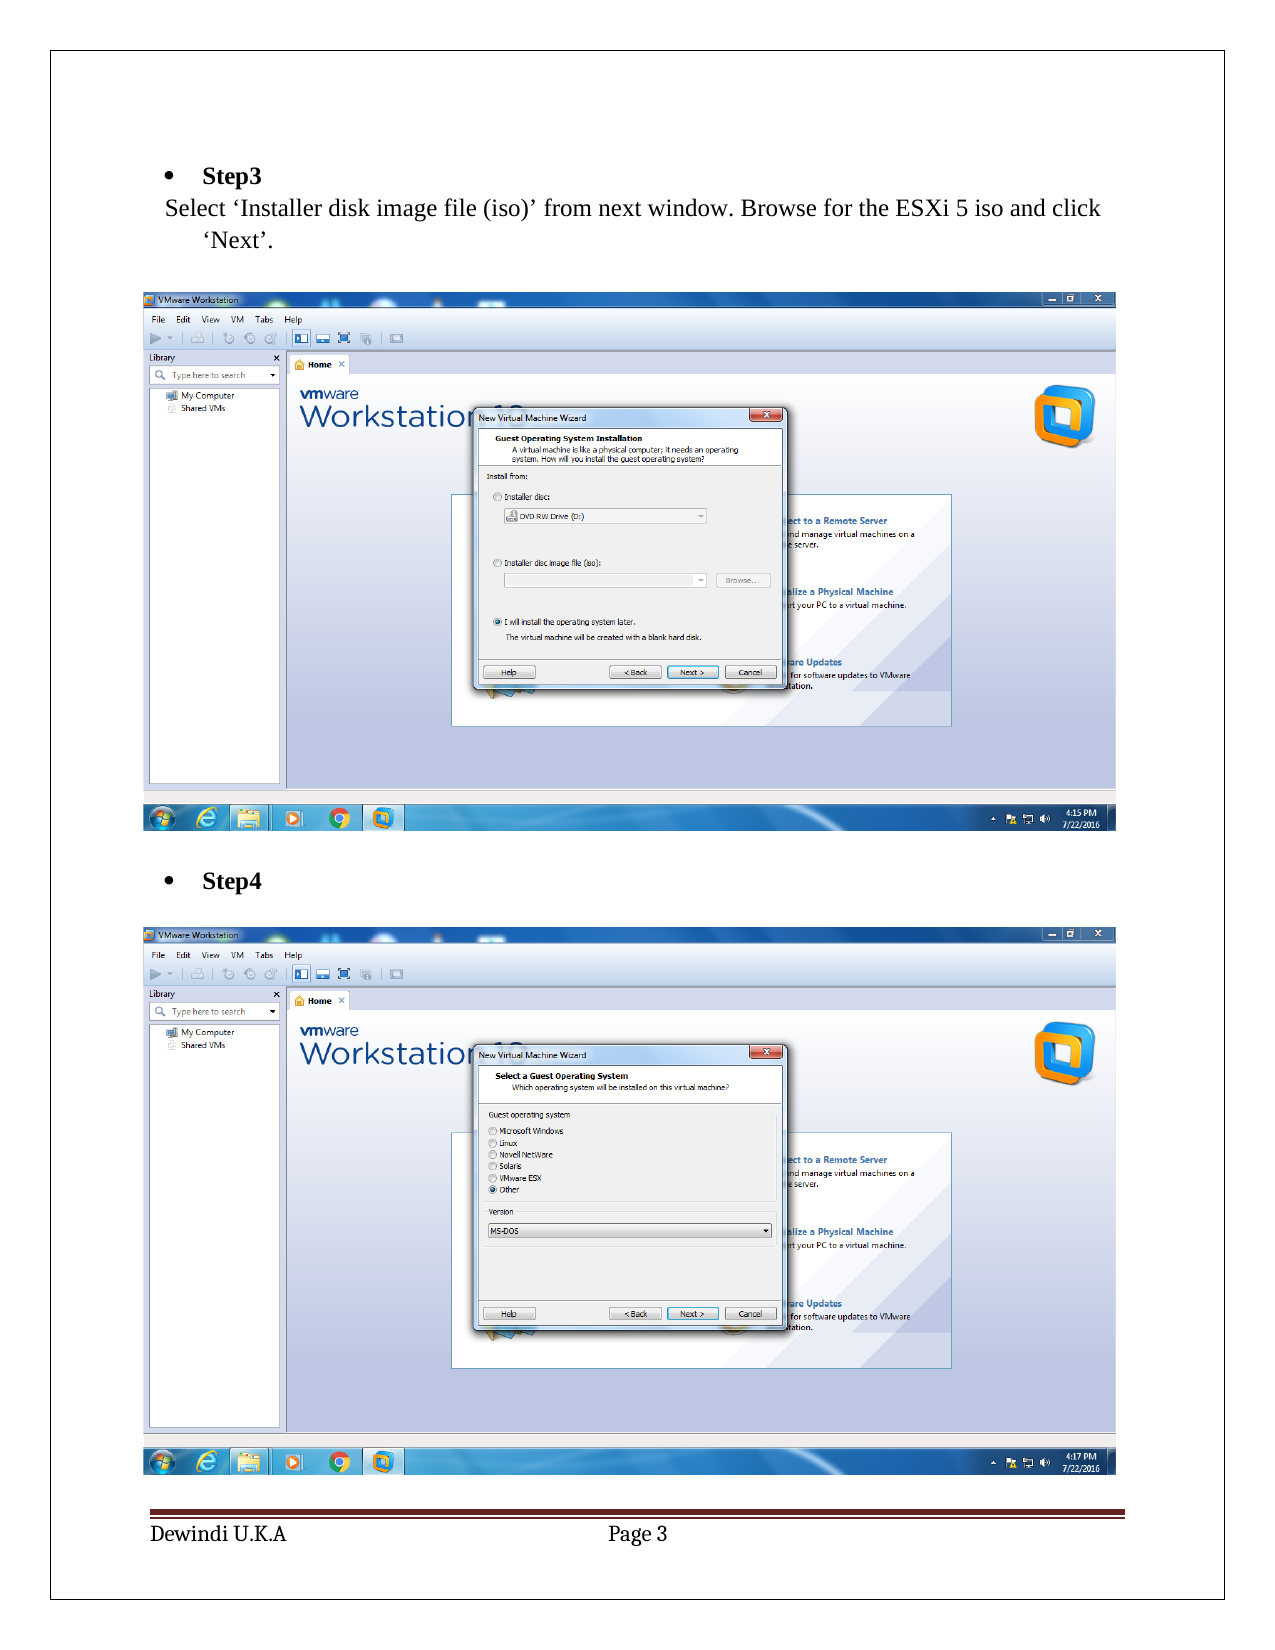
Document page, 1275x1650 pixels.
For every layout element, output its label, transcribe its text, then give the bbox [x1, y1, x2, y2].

picture [143, 292, 1116, 831]
subtitle Step4 [164, 864, 1125, 896]
picture [143, 927, 1116, 1475]
subtitle Select ‘Installer disk image file (iso)’ from next window. Browse for the ESXi 5 iso and click ‘Next’. [164, 191, 1125, 255]
subtitle Step3 [164, 159, 1125, 191]
